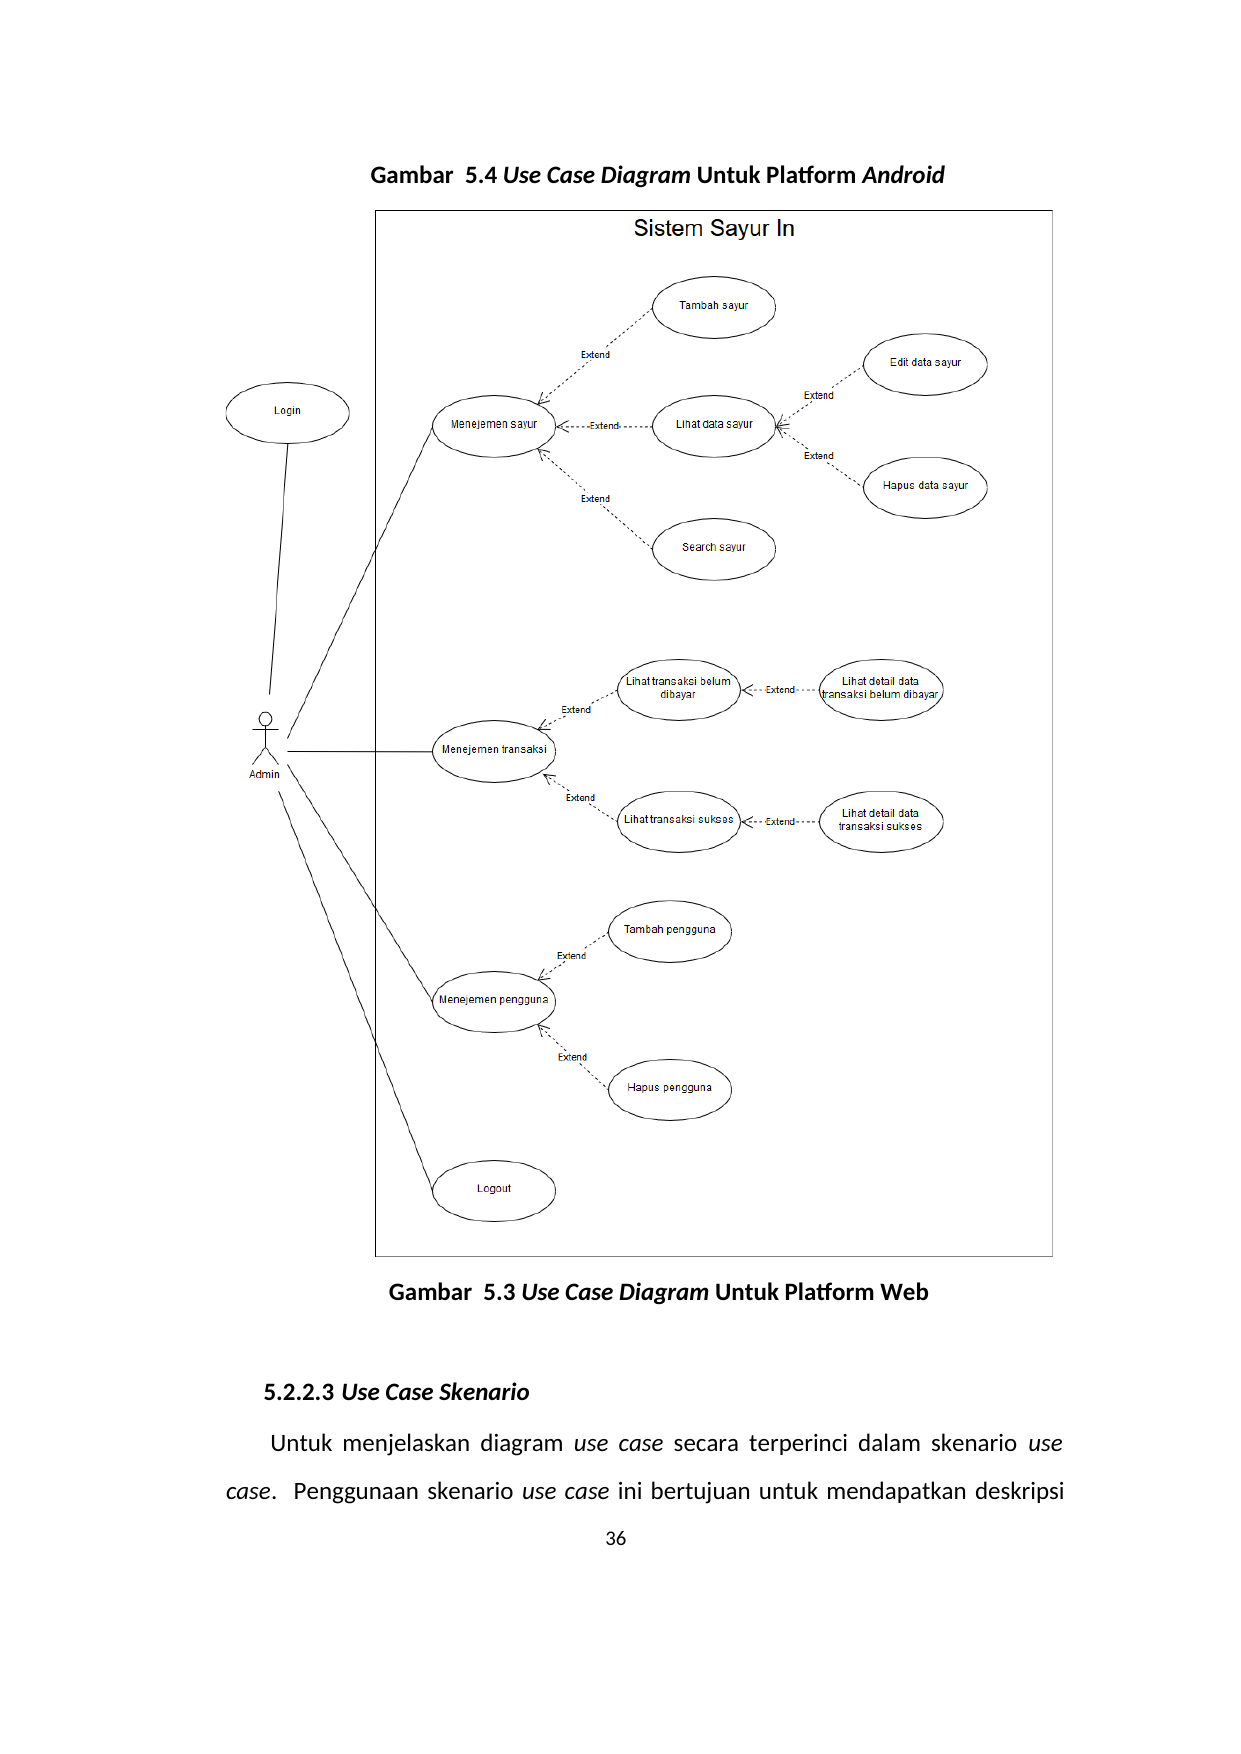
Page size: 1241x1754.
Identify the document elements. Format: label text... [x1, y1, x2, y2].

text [226, 1428, 1065, 1505]
subtitle 5.2.2.3 Use Case Skenario [227, 1376, 1092, 1407]
subtitle Gambar 5.3 Use Case Diagram Untuk Platform Web [226, 1276, 1092, 1306]
picture [225, 210, 1053, 1257]
subtitle Gambar 5.4 Use Case Diagram Untuk Platform Android [226, 159, 1092, 189]
